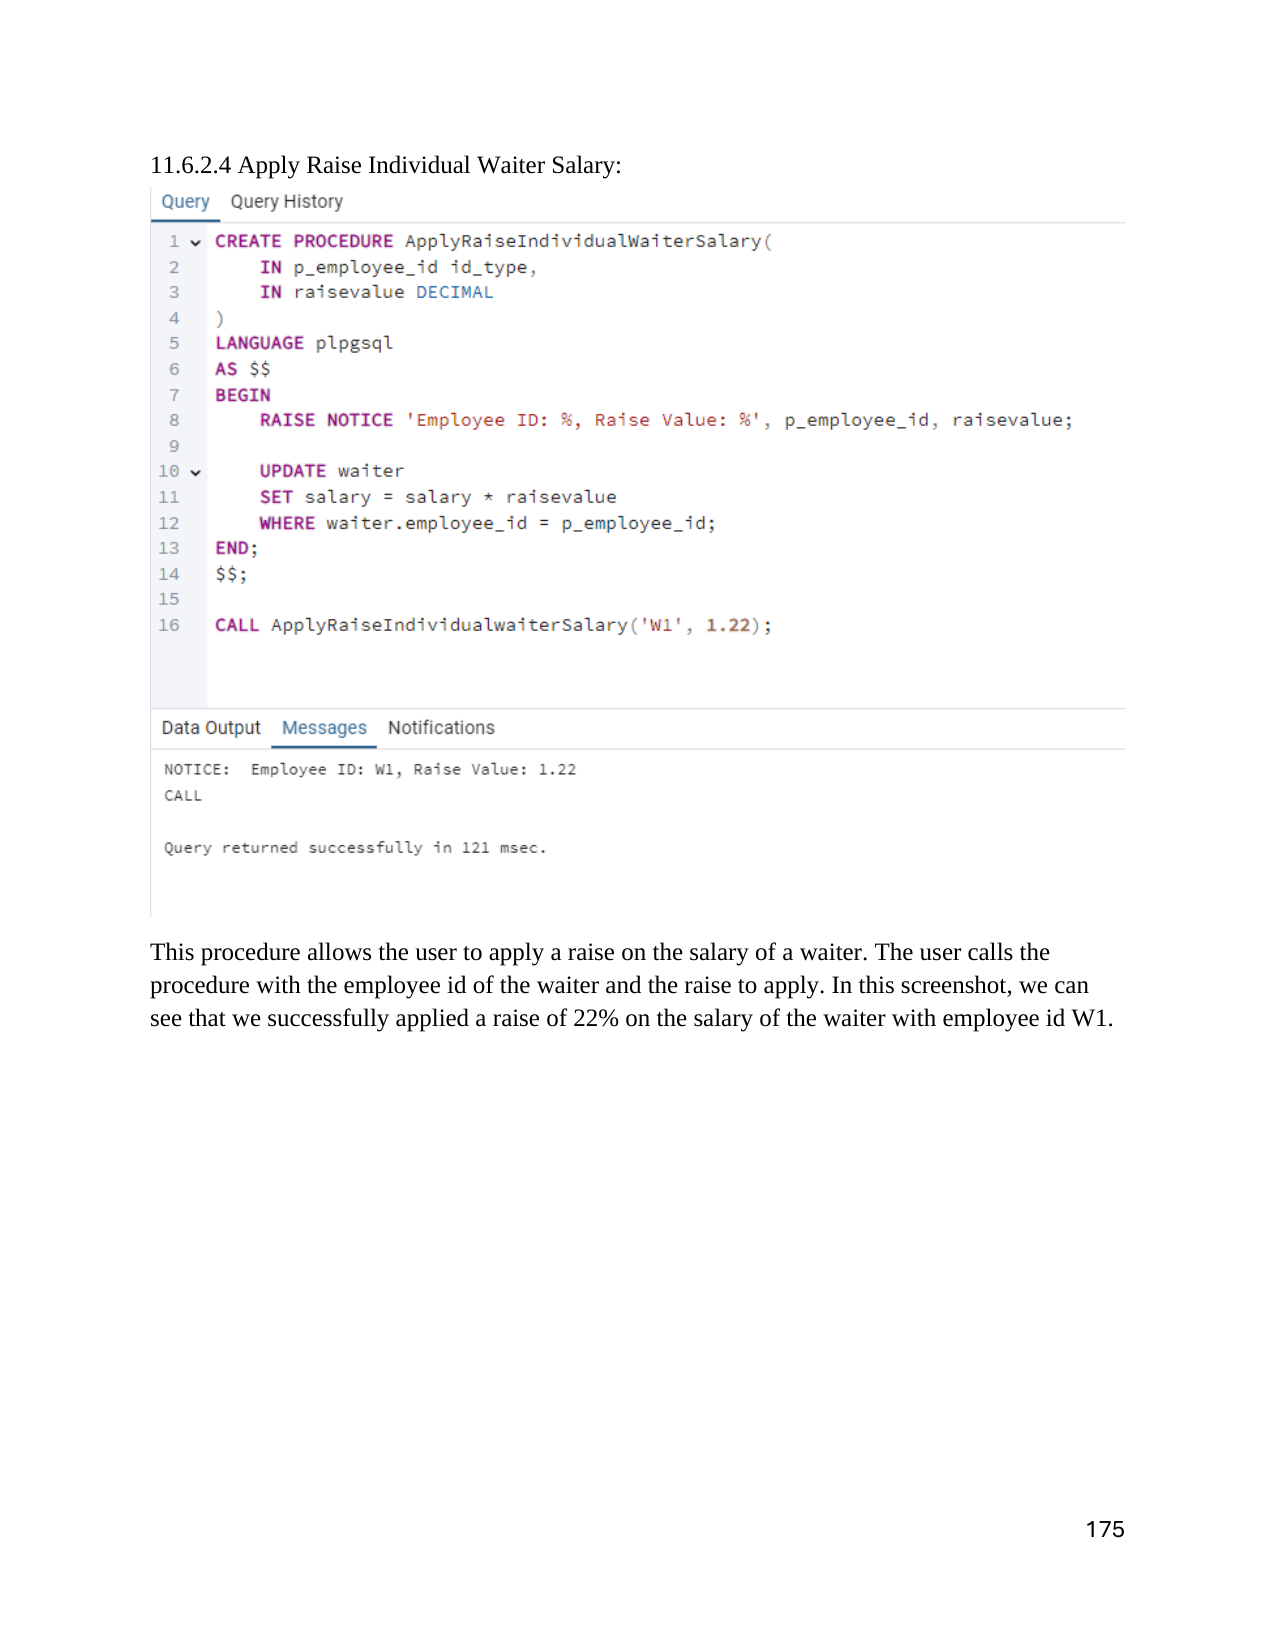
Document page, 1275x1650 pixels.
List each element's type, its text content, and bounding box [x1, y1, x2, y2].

subtitle 11.6.2.4 Apply Raise Individual Waiter Salary: [150, 150, 1125, 179]
picture [150, 187, 1125, 917]
text This procedure allows the user to apply a raise on the salary of a waiter. The user calls the procedure with the employee id of the waiter and the raise to apply. In this screenshot, we can see that we successfully applied a raise of 22% on the salary of the waiter with employee id W1. [150, 937, 1125, 1032]
